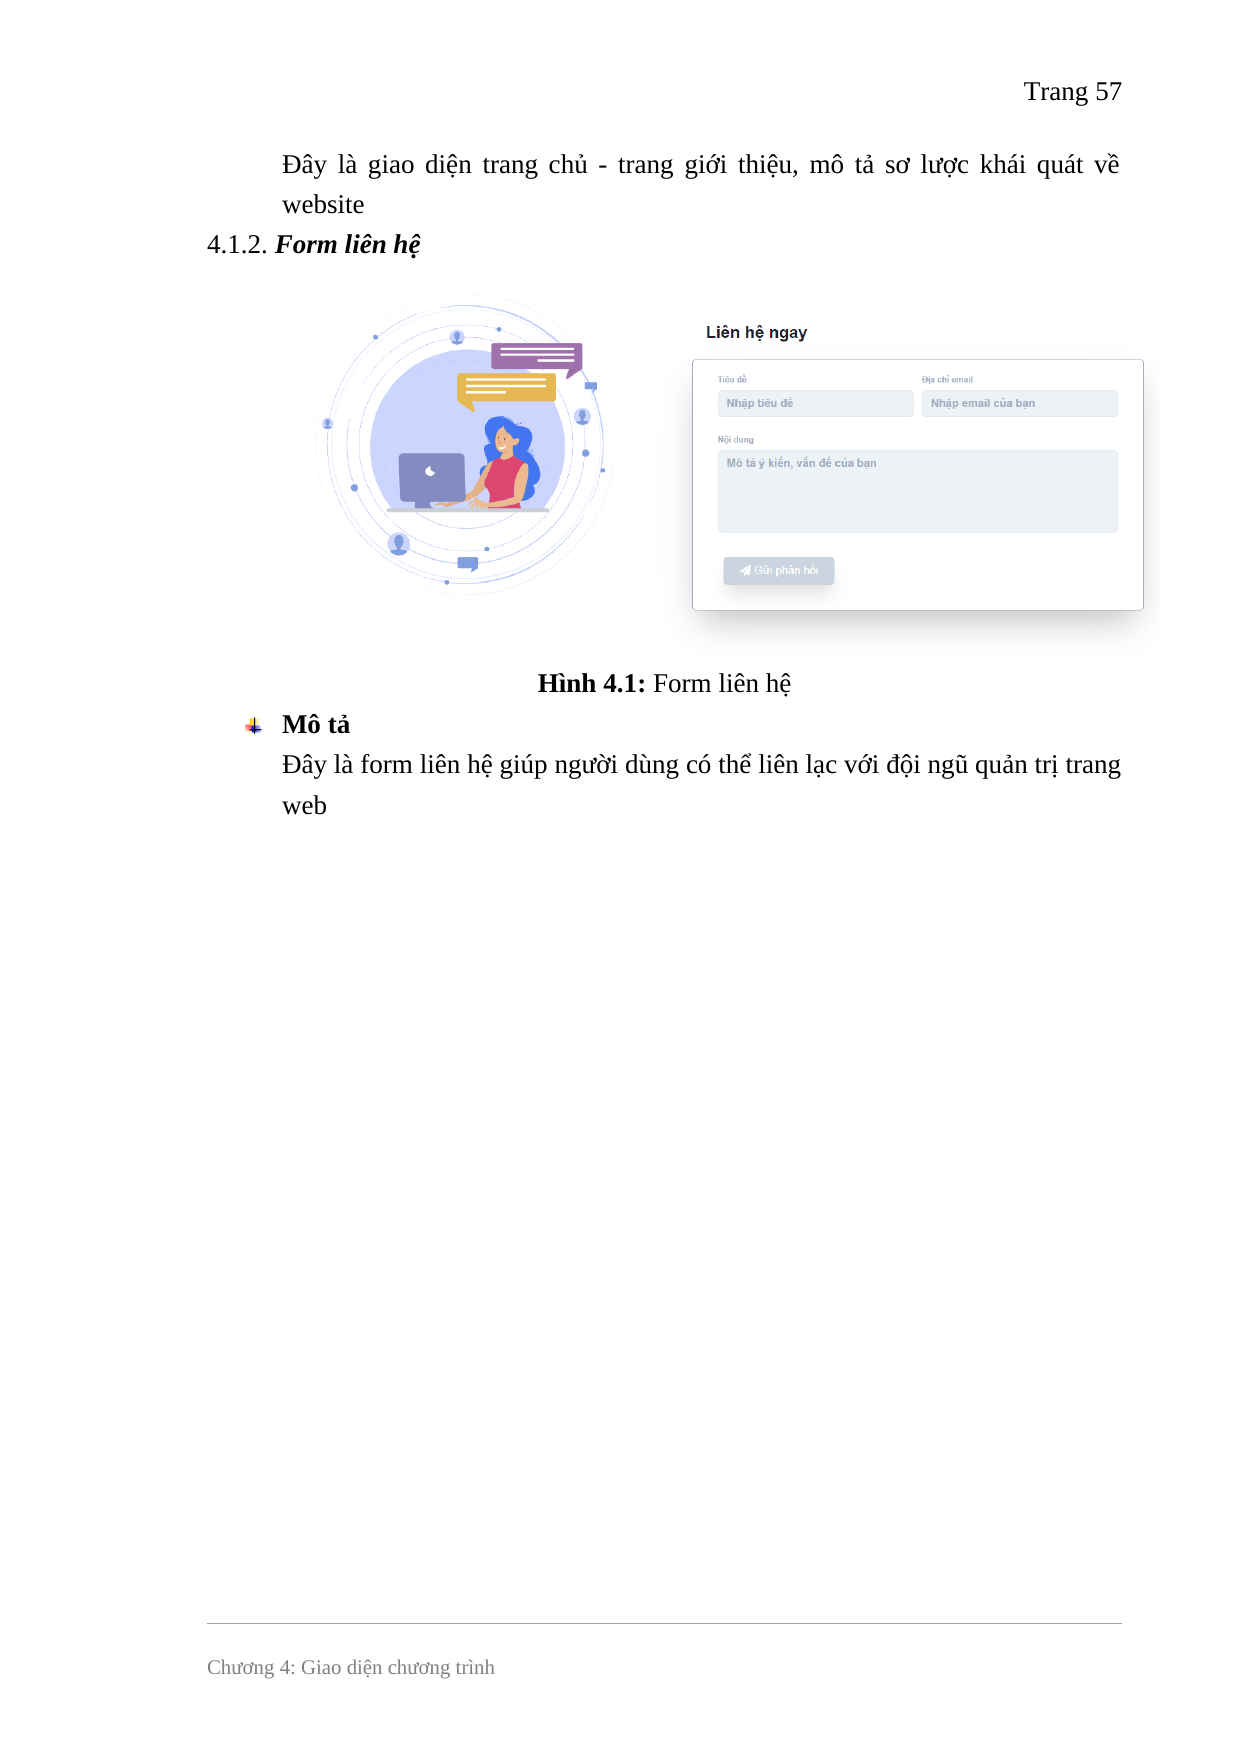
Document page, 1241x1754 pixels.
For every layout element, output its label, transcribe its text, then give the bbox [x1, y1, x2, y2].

text Form liên hệ [207, 228, 1122, 260]
picture [244, 268, 1160, 659]
picture [245, 716, 262, 734]
list Mô tả [244, 708, 1122, 739]
text Form liên hệ [207, 668, 1122, 699]
list Đây là giao diện trang chủ - trang giới thiệu, mô tả sơ lược khái quát về website [282, 148, 1122, 219]
list Đây là form liên hệ giúp người dùng có thể liên lạc với đội ngũ quản trị trang web [282, 748, 1122, 820]
